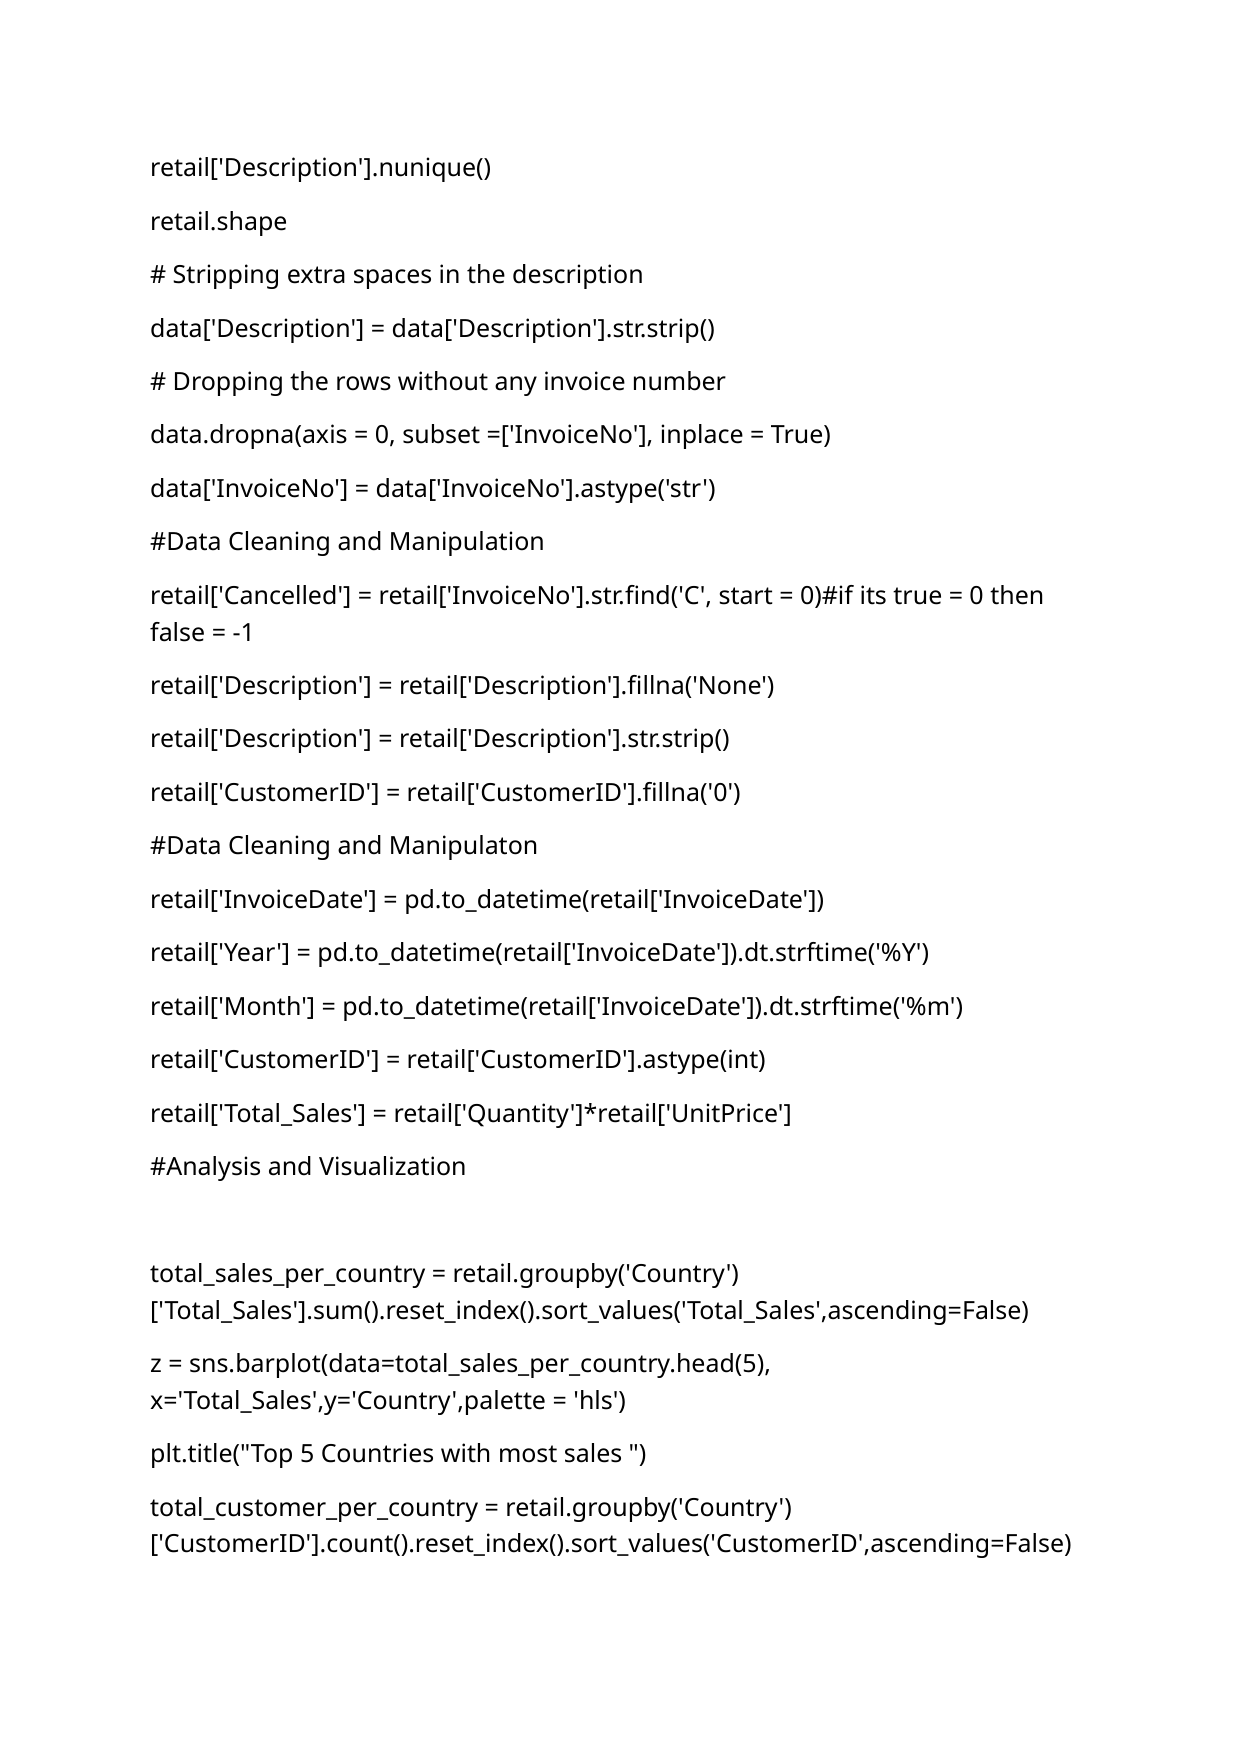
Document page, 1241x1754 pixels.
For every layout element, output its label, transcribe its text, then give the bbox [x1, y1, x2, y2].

text plt.title("Top 5 Countries with most sales ") [150, 1436, 1090, 1470]
text retail['Description'].nunique() [150, 150, 1090, 184]
text retail['Description'] = retail['Description'].fillna('None') [150, 668, 1090, 702]
text #Data Cleaning and Manipulaton [150, 828, 1090, 862]
text retail['CustomerID'] = retail['CustomerID'].fillna('0') [150, 774, 1090, 809]
text # Stripping extra spaces in the description [150, 257, 1090, 291]
text retail['Year'] = pd.to_datetime(retail['InvoiceDate']).dt.strftime('%Y') [150, 935, 1090, 969]
text # Dropping the rows without any invoice number [150, 364, 1090, 398]
text total_customer_per_country = retail.groupby('Country')['CustomerID'].count().reset_index().sort_values('CustomerID',ascending=False) [150, 1489, 1090, 1560]
text retail['Cancelled'] = retail['InvoiceNo'].str.find('C', start = 0)#if its true = 0 then false = -1 [150, 577, 1090, 648]
text #Data Cleaning and Manipulation [150, 524, 1090, 558]
text #Analysis and Visualization [150, 1149, 1090, 1183]
text retail['Month'] = pd.to_datetime(retail['InvoiceDate']).dt.strftime('%m') [150, 988, 1090, 1022]
text total_sales_per_country = retail.groupby('Country')['Total_Sales'].sum().reset_index().sort_values('Total_Sales',ascending=False) [150, 1256, 1090, 1326]
text data['Description'] = data['Description'].str.strip() [150, 310, 1090, 344]
text retail['Description'] = retail['Description'].str.strip() [150, 721, 1090, 755]
text retail['CustomerID'] = retail['CustomerID'].astype(int) [150, 1042, 1090, 1076]
text retail.shape [150, 203, 1090, 237]
text retail['Total_Sales'] = retail['Quantity']*retail['UnitPrice'] [150, 1095, 1090, 1129]
text z = sns.barplot(data=total_sales_per_country.head(5), x='Total_Sales',y='Country',palette = 'hls') [150, 1346, 1090, 1417]
text data.dropna(axis = 0, subset =['InvoiceNo'], inplace = True) [150, 417, 1090, 451]
text data['InvoiceNo'] = data['InvoiceNo'].astype('str') [150, 471, 1090, 505]
text retail['InvoiceDate'] = pd.to_datetime(retail['InvoiceDate']) [150, 881, 1090, 916]
